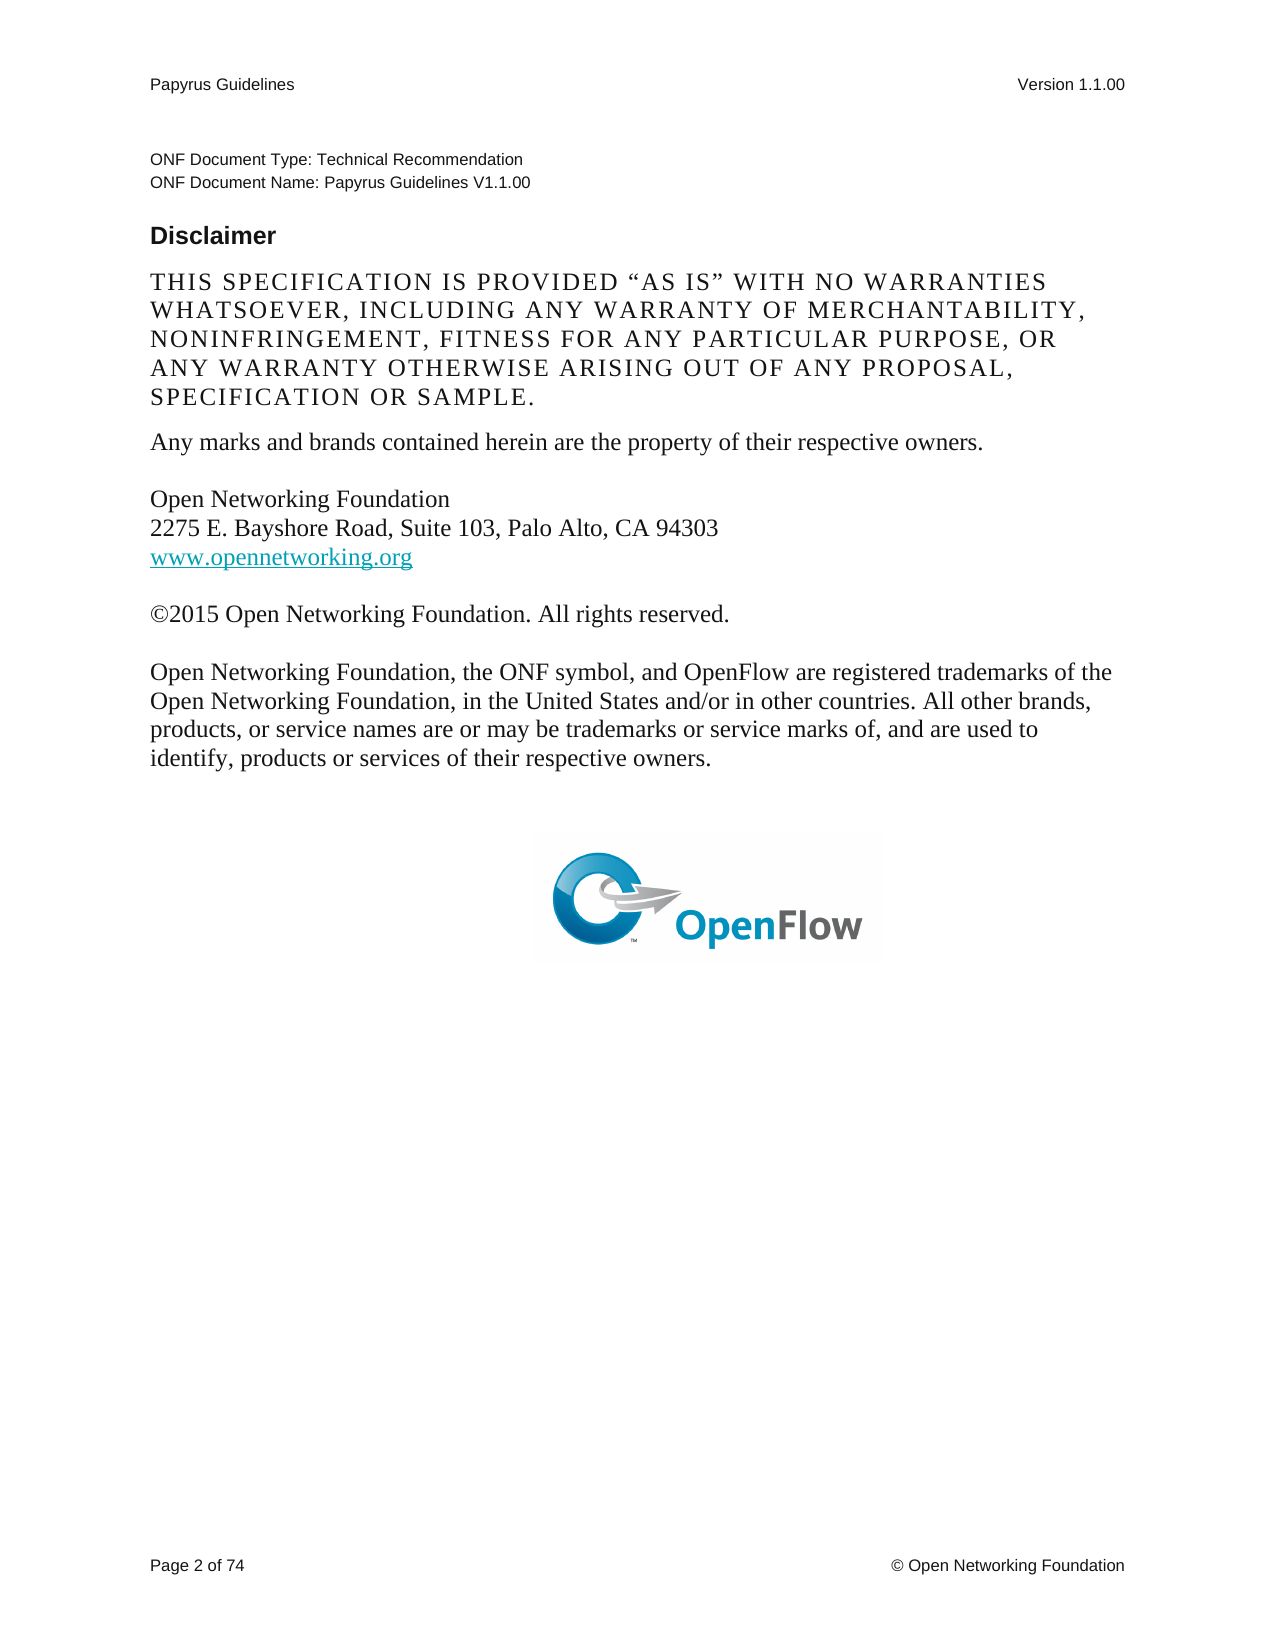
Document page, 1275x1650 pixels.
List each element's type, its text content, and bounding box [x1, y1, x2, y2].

text www.opennetworking.org [150, 542, 1125, 571]
text THIS SPECIFICATION IS PROVIDED “AS IS” WITH NO WARRANTIES WHATSOEVER, INCLUDING ANY WARRANTY OF MERCHANTABILITY, NONINFRINGEMENT, FITNESS FOR ANY PARTICULAR PURPOSE, OR ANY WARRANTY OTHERWISE ARISING OUT OF ANY PROPOSAL, SPECIFICATION OR SAMPLE. [150, 267, 1125, 410]
text Open Networking Foundation, the ONF symbol, and OpenFlow are registered trademarks of the Open Networking Foundation, in the United States and/or in other countries. All other brands, products, or service names are or may be trademarks or service marks of, and are used to identify, products or services of their respective owners. [150, 657, 1125, 772]
text Disclaimer [150, 221, 1125, 250]
text ©2015 Open Networking Foundation. All rights reserved. [150, 599, 1125, 628]
text ONF Document Name: Papyrus Guidelines V1.1.00 [150, 173, 1125, 221]
text Any marks and brands contained herein are the property of their respective owners. [150, 427, 1125, 456]
text 2275 E. Bayshore Road, Suite 103, Palo Alto, CA 94303 [150, 513, 1125, 542]
text Open Networking Foundation [150, 484, 1125, 513]
picture [533, 832, 884, 964]
text ONF Document Type: Technical Recommendation [150, 150, 1125, 169]
